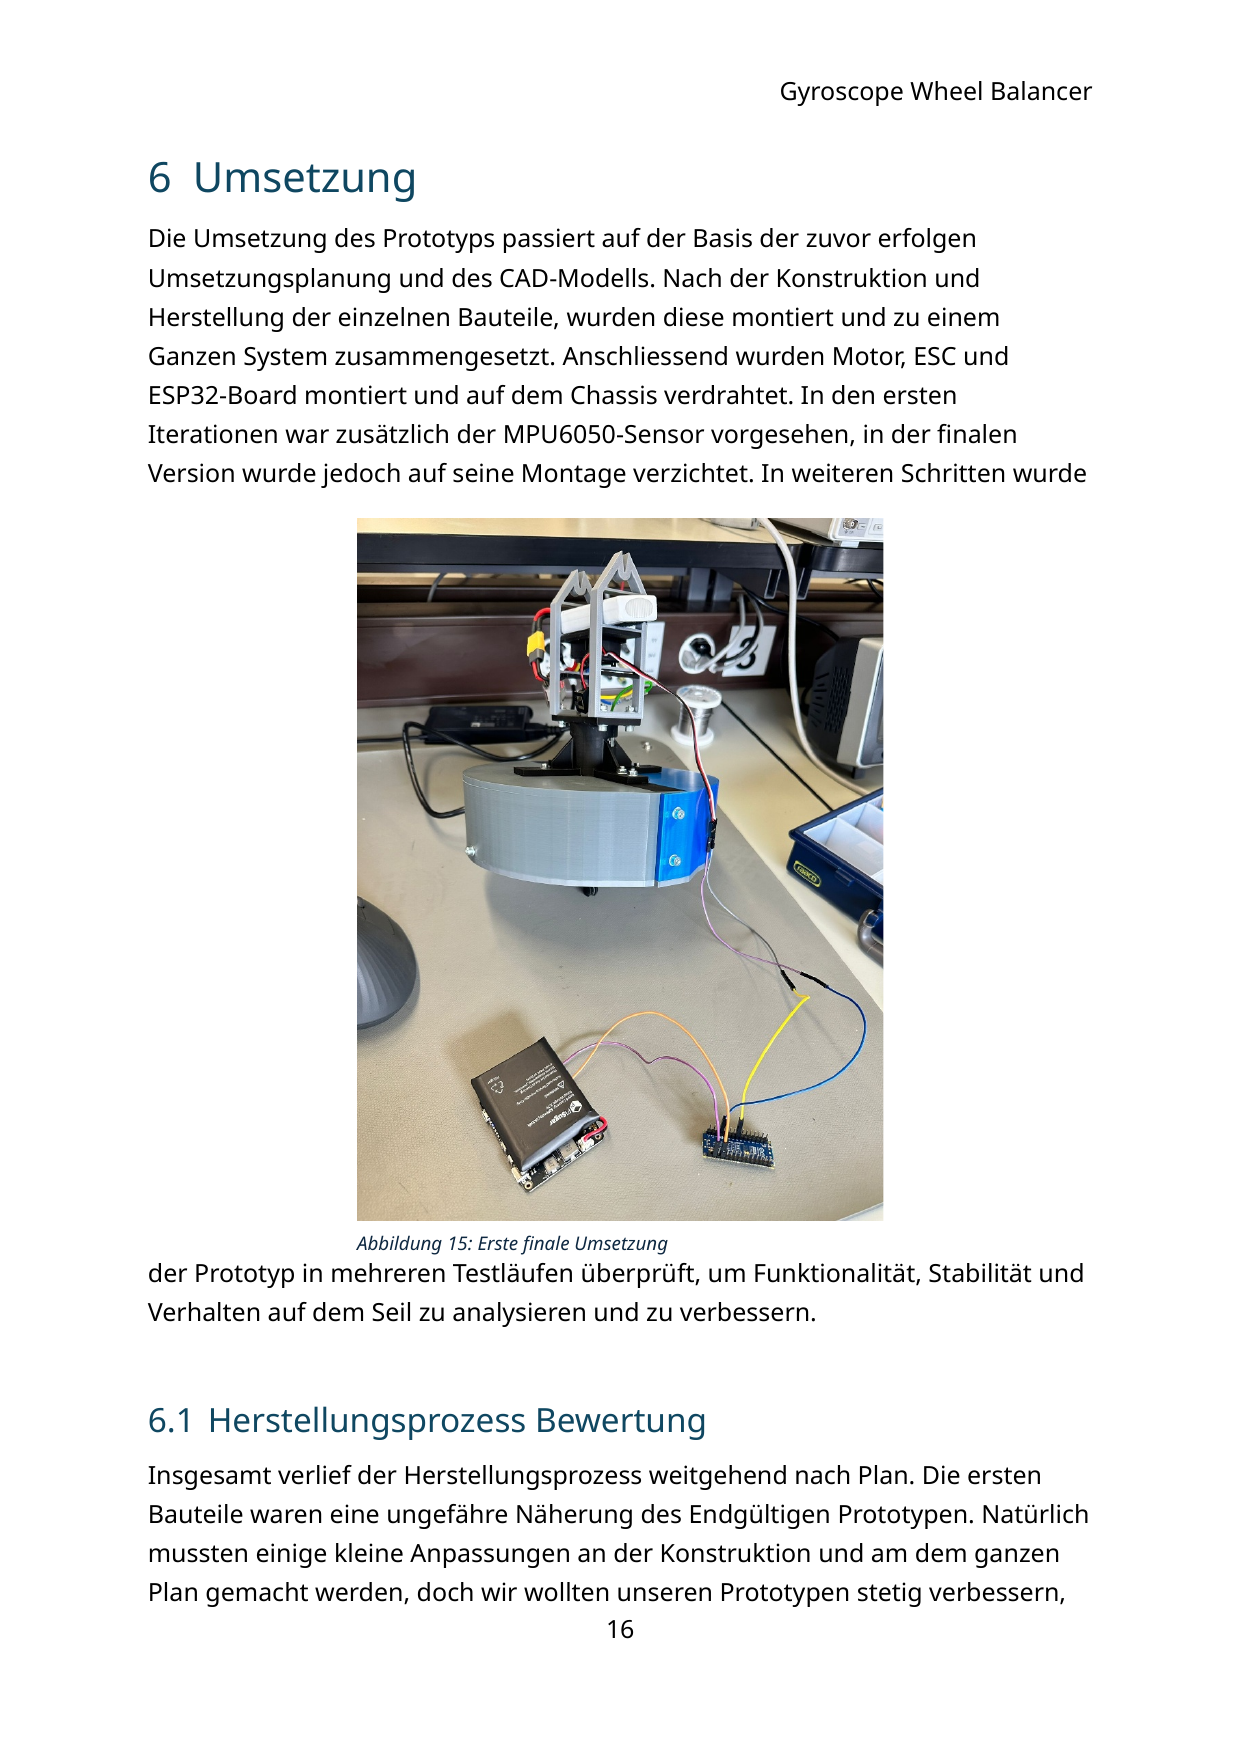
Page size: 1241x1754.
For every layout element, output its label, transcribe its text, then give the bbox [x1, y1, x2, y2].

subtitle Umsetzung [148, 148, 1093, 204]
picture [357, 518, 884, 1221]
subtitle Herstellungsprozess Bewertung [148, 1397, 1093, 1442]
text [148, 1458, 1093, 1609]
